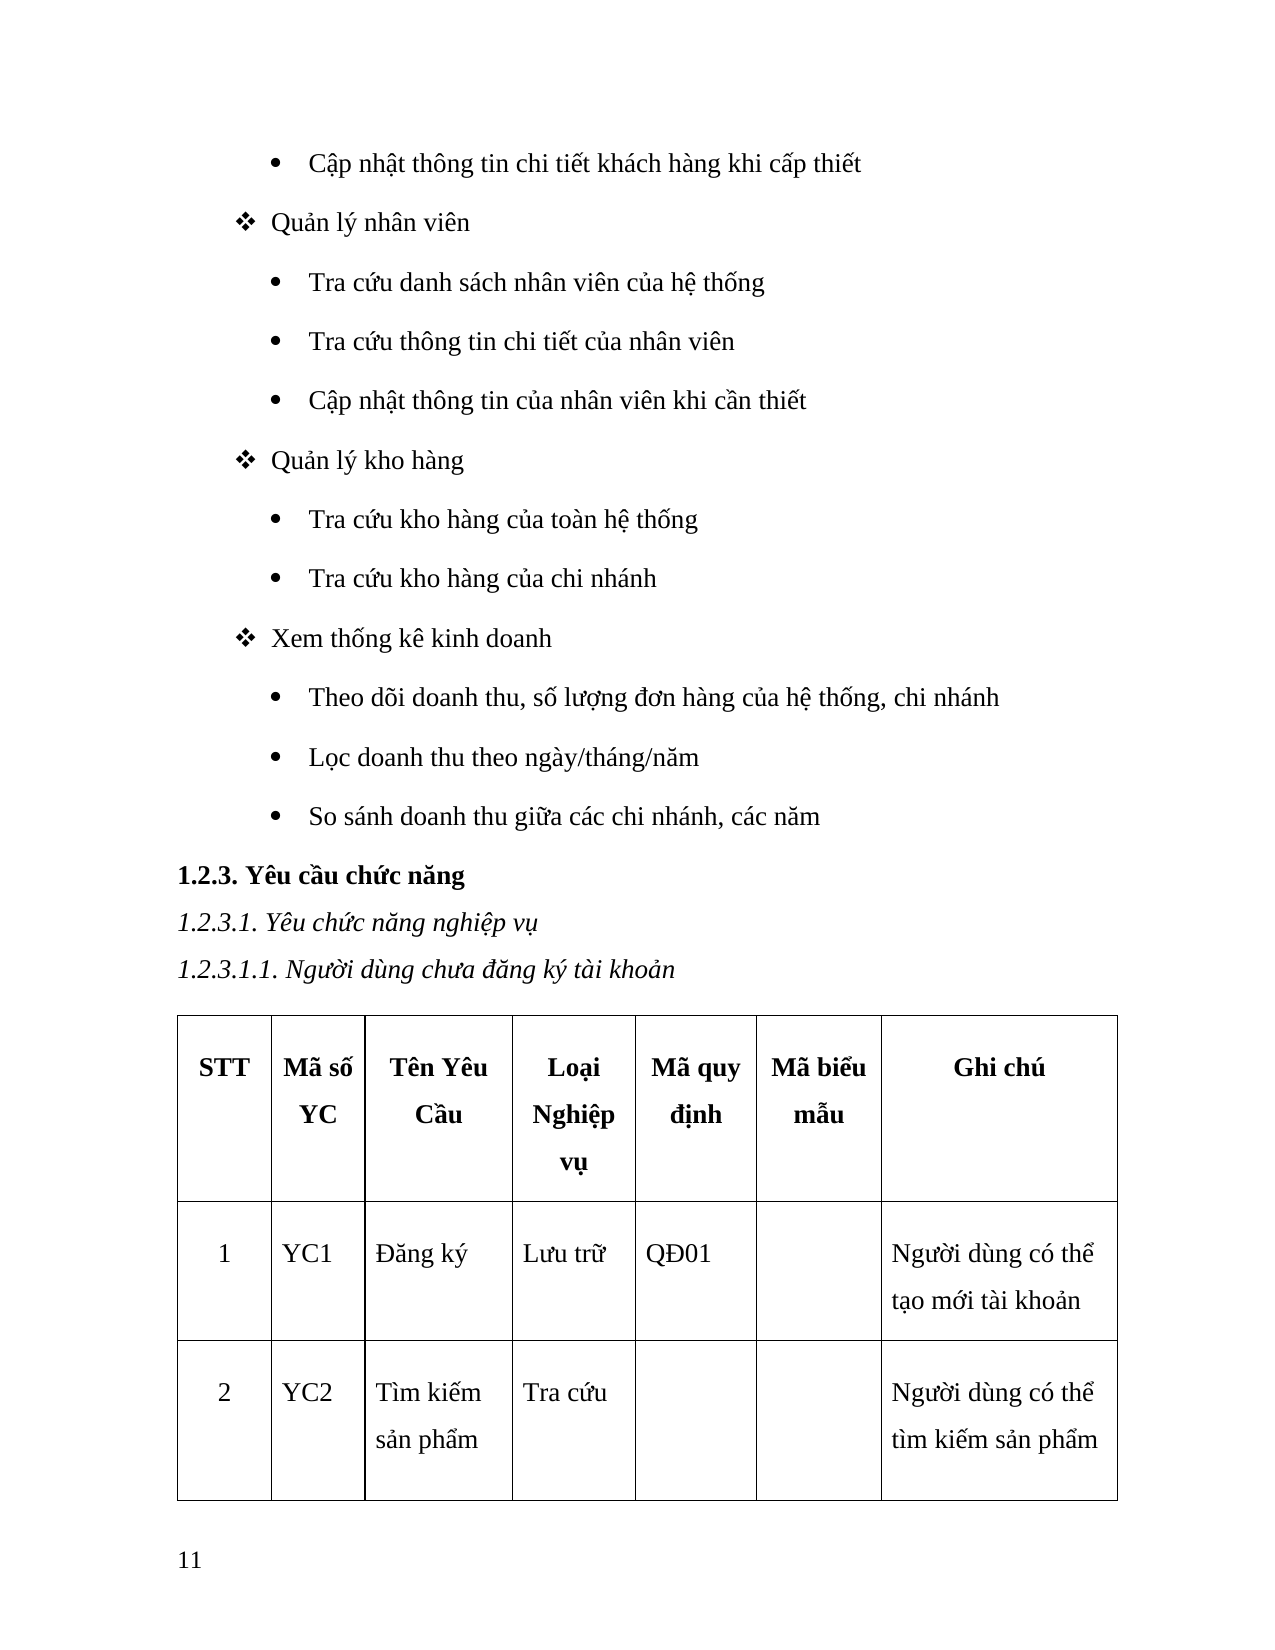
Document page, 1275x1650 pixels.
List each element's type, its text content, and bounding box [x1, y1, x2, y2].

list Xem thống kê kinh doanh [233, 622, 1156, 653]
table_cell Đăng ký [366, 1202, 512, 1340]
list Quản lý kho hàng [233, 444, 1156, 475]
list Lọc doanh thu theo ngày/tháng/năm [271, 741, 1156, 772]
table_cell YC2 [272, 1341, 364, 1500]
subtitle Người dùng chưa đăng ký tài khoản [177, 953, 1156, 984]
list Tra cứu danh sách nhân viên của hệ thống [271, 266, 1156, 297]
list So sánh doanh thu giữa các chi nhánh, các năm [271, 800, 1156, 831]
subtitle Yêu cầu chức năng [177, 859, 1156, 891]
table_cell Người dùng có thể tạo mới tài khoản [882, 1202, 1117, 1340]
table_cell Lưu trữ [513, 1202, 635, 1340]
list Tra cứu kho hàng của toàn hệ thống [271, 503, 1156, 534]
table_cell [882, 1341, 1117, 1500]
list Cập nhật thông tin của nhân viên khi cần thiết [271, 384, 1156, 416]
table_header Tên Yêu Cầu [366, 1016, 512, 1201]
table_header Mã số YC [272, 1016, 364, 1201]
table_header STT [178, 1016, 271, 1201]
list Quản lý nhân viên [233, 206, 1156, 238]
table_header Ghi chú [882, 1016, 1117, 1201]
list Theo dõi doanh thu, số lượng đơn hàng của hệ thống, chi nhánh [271, 681, 1156, 713]
table_header Mã quy định [636, 1016, 756, 1201]
table_cell [757, 1341, 881, 1500]
table_header Mã biểu mẫu [757, 1016, 881, 1201]
list Tra cứu thông tin chi tiết của nhân viên [271, 325, 1156, 356]
table_cell [636, 1341, 756, 1500]
list Tra cứu kho hàng của chi nhánh [271, 563, 1156, 594]
list Cập nhật thông tin chi tiết khách hàng khi cấp thiết [271, 147, 1156, 178]
table_cell 2 [178, 1341, 271, 1500]
table_cell Tìm kiếm sản phẩm [366, 1341, 512, 1500]
table_cell [757, 1202, 881, 1340]
subtitle Yêu chức năng nghiệp vụ [177, 906, 1156, 937]
table_cell YC1 [272, 1202, 364, 1340]
table_header Loại Nghiệp vụ [513, 1016, 635, 1201]
table_cell QĐ01 [636, 1202, 756, 1340]
table_cell 1 [178, 1202, 271, 1340]
table_cell Tra cứu [513, 1341, 635, 1500]
